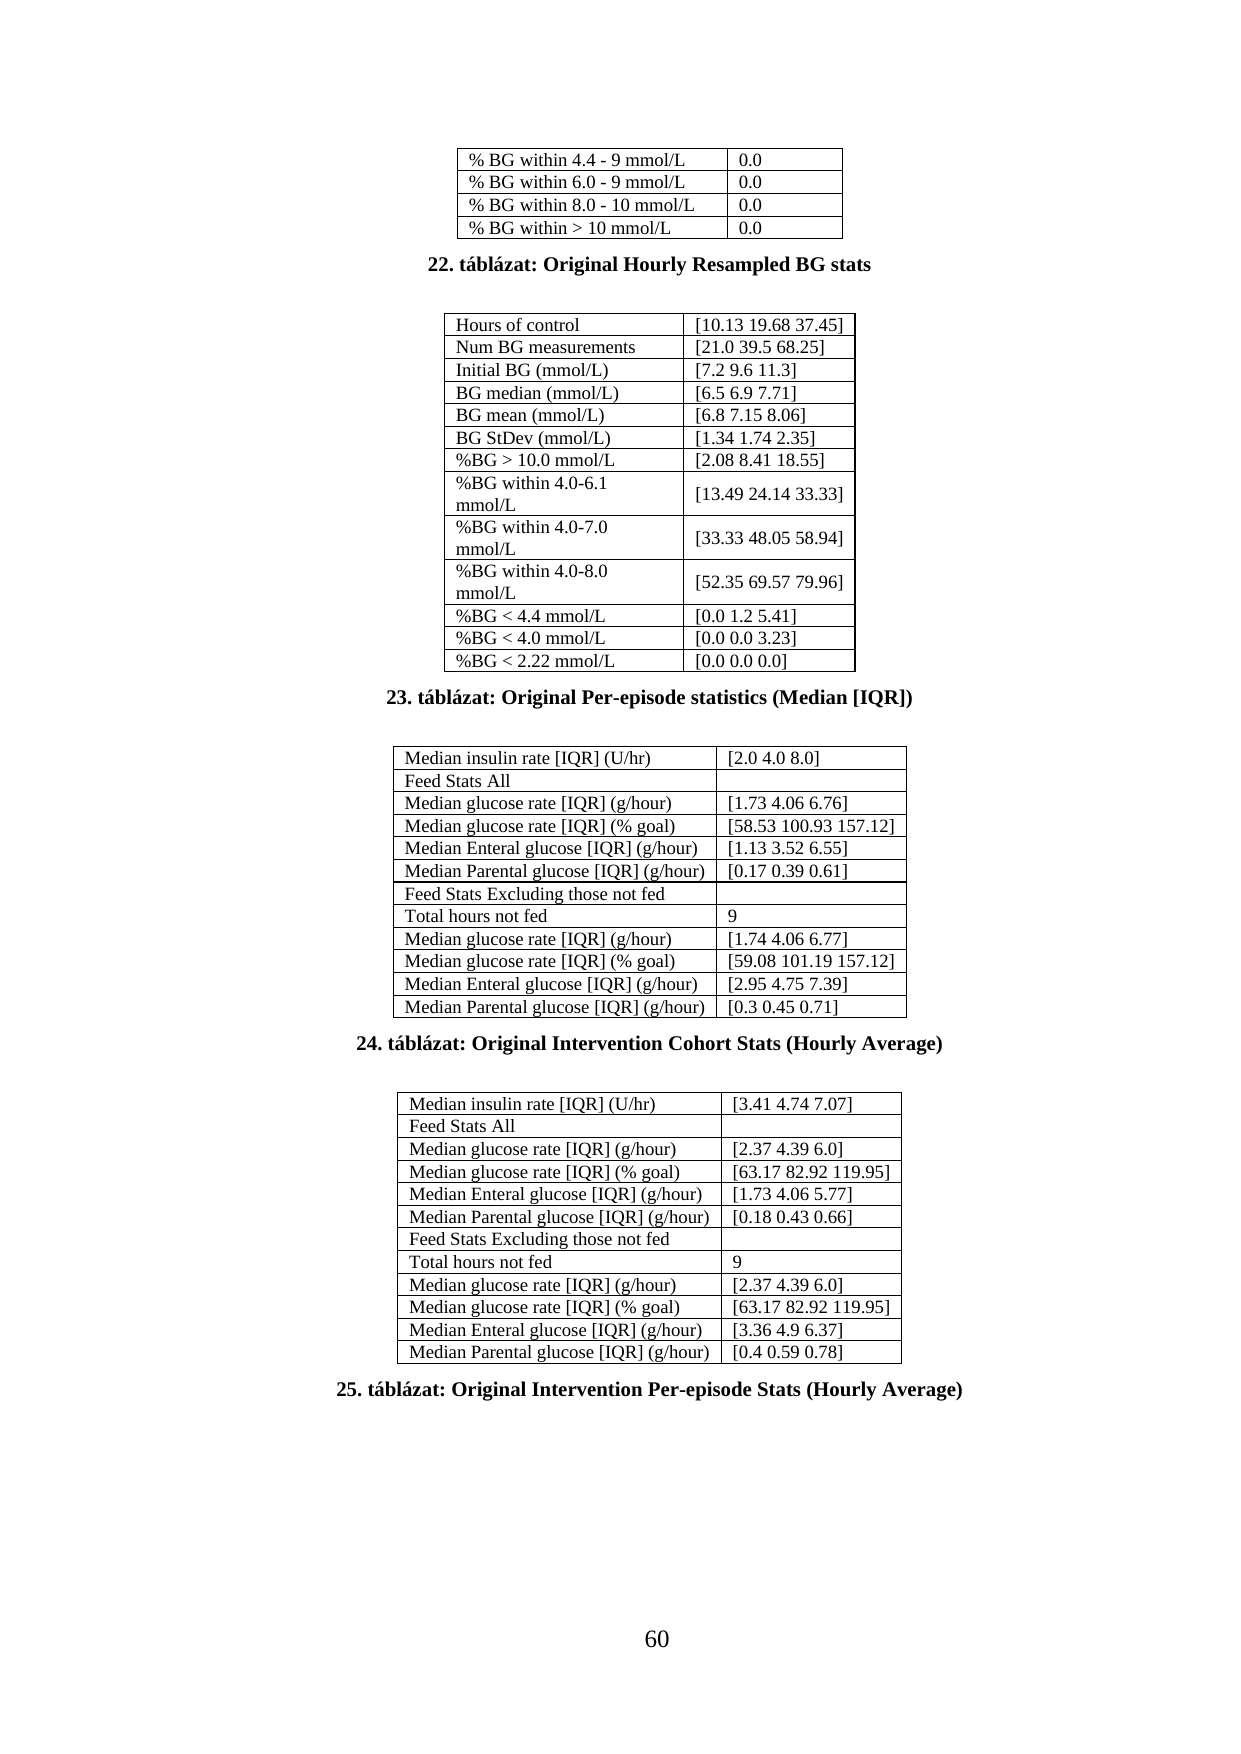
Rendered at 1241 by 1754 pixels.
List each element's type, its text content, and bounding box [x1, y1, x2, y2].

table_cell Median Enteral glucose [IQR] (g/hour) [394, 973, 716, 994]
table_header [3.41 4.74 7.07] [722, 1093, 901, 1114]
table_cell %BG within 4.0-8.0 mmol/L [445, 560, 683, 603]
table_cell [0.3 0.45 0.71] [717, 996, 906, 1017]
table_cell 9 [717, 905, 906, 927]
table_cell [1.34 1.74 2.35] [684, 427, 854, 448]
table_cell Feed Stats All [398, 1115, 721, 1137]
table_cell Median Parental glucose [IQR] (g/hour) [398, 1206, 721, 1227]
table_cell Median glucose rate [IQR] (g/hour) [398, 1138, 721, 1159]
table_cell [722, 1115, 901, 1137]
table_cell %BG > 10.0 mmol/L [445, 449, 683, 471]
table_cell [2.37 4.39 6.0] [722, 1138, 901, 1159]
table_cell Num BG measurements [445, 336, 683, 358]
table_cell % BG within 8.0 - 10 mmol/L [458, 194, 727, 216]
table_cell [0.0 1.2 5.41] [684, 605, 854, 626]
table_cell [0.18 0.43 0.66] [722, 1206, 901, 1227]
table_cell Median glucose rate [IQR] (% goal) [398, 1296, 721, 1318]
table_cell BG median (mmol/L) [445, 382, 683, 403]
table_cell Median glucose rate [IQR] (g/hour) [394, 928, 716, 949]
table_cell [63.17 82.92 119.95] [722, 1296, 901, 1318]
table_cell [7.2 9.6 11.3] [684, 359, 854, 381]
table_cell BG mean (mmol/L) [445, 404, 683, 426]
table_header [10.13 19.68 37.45] [684, 314, 854, 335]
table_cell 0.0 [728, 217, 842, 238]
table_cell Median glucose rate [IQR] (g/hour) [398, 1274, 721, 1295]
table_cell Feed Stats Excluding those not fed [398, 1228, 721, 1250]
table_cell [6.8 7.15 8.06] [684, 404, 854, 426]
table_cell Median Enteral glucose [IQR] (g/hour) [398, 1319, 721, 1340]
table_cell Median Parental glucose [IQR] (g/hour) [394, 996, 716, 1017]
table_cell % BG within 6.0 - 9 mmol/L [458, 171, 727, 193]
table_cell [33.33 48.05 58.94] [684, 516, 854, 559]
table_cell Median glucose rate [IQR] (g/hour) [394, 792, 716, 814]
table_cell [58.53 100.93 157.12] [717, 815, 906, 836]
table_cell Median Parental glucose [IQR] (g/hour) [398, 1341, 721, 1363]
table_cell [1.13 3.52 6.55] [717, 837, 906, 859]
table_cell [2.95 4.75 7.39] [717, 973, 906, 994]
table_cell [0.0 0.0 3.23] [684, 627, 854, 649]
table_cell % BG within > 10 mmol/L [458, 217, 727, 238]
table_cell [717, 770, 906, 791]
table_cell %BG < 2.22 mmol/L [445, 650, 683, 671]
table_cell [63.17 82.92 119.95] [722, 1161, 901, 1182]
text . táblázat: Original Intervention Per-episode Stats (Hourly Average) [207, 1376, 1092, 1401]
table_cell %BG < 4.4 mmol/L [445, 605, 683, 626]
table_header Median insulin rate [IQR] (U/hr) [398, 1093, 721, 1114]
table_cell Total hours not fed [394, 905, 716, 927]
table_cell [722, 1228, 901, 1250]
table_cell BG StDev (mmol/L) [445, 427, 683, 448]
table_cell [59.08 101.19 157.12] [717, 950, 906, 972]
table_cell [6.5 6.9 7.71] [684, 382, 854, 403]
table_cell [52.35 69.57 79.96] [684, 560, 854, 603]
table_cell Initial BG (mmol/L) [445, 359, 683, 381]
table_header Median insulin rate [IQR] (U/hr) [394, 747, 716, 768]
table_cell [21.0 39.5 68.25] [684, 336, 854, 358]
text . táblázat: Original Per-episode statistics (Median [IQR]) [207, 685, 1092, 709]
table_cell Median Parental glucose [IQR] (g/hour) [394, 860, 716, 881]
table_cell [717, 883, 906, 904]
table_header Hours of control [445, 314, 683, 335]
text . táblázat: Original Hourly Resampled BG stats [207, 252, 1092, 276]
table_cell [1.73 4.06 6.76] [717, 792, 906, 814]
table_cell Feed Stats Excluding those not fed [394, 883, 716, 904]
table_cell [2.08 8.41 18.55] [684, 449, 854, 471]
table_cell [0.0 0.0 0.0] [684, 650, 854, 671]
table_cell 0.0 [728, 194, 842, 216]
table_cell Median glucose rate [IQR] (% goal) [394, 950, 716, 972]
table_cell Total hours not fed [398, 1251, 721, 1272]
table_cell 0.0 [728, 149, 842, 170]
table_cell Median glucose rate [IQR] (% goal) [394, 815, 716, 836]
table_cell [1.73 4.06 5.77] [722, 1183, 901, 1205]
table_header [2.0 4.0 8.0] [717, 747, 906, 768]
table_cell %BG within 4.0-7.0 mmol/L [445, 516, 683, 559]
table_cell Feed Stats All [394, 770, 716, 791]
table_cell Median Enteral glucose [IQR] (g/hour) [394, 837, 716, 859]
table_cell [3.36 4.9 6.37] [722, 1319, 901, 1340]
table_cell [0.17 0.39 0.61] [717, 860, 906, 881]
table_cell 0.0 [728, 171, 842, 193]
table_cell [0.4 0.59 0.78] [722, 1341, 901, 1363]
table_cell [2.37 4.39 6.0] [722, 1274, 901, 1295]
table_cell %BG within 4.0-6.1 mmol/L [445, 472, 683, 515]
table_cell 9 [722, 1251, 901, 1272]
text . táblázat: Original Intervention Cohort Stats (Hourly Average) [207, 1031, 1092, 1055]
table_cell % BG within 4.4 - 9 mmol/L [458, 149, 727, 170]
table_cell [13.49 24.14 33.33] [684, 472, 854, 515]
table_cell [1.74 4.06 6.77] [717, 928, 906, 949]
table_cell %BG < 4.0 mmol/L [445, 627, 683, 649]
table_cell Median Enteral glucose [IQR] (g/hour) [398, 1183, 721, 1205]
table_cell Median glucose rate [IQR] (% goal) [398, 1161, 721, 1182]
